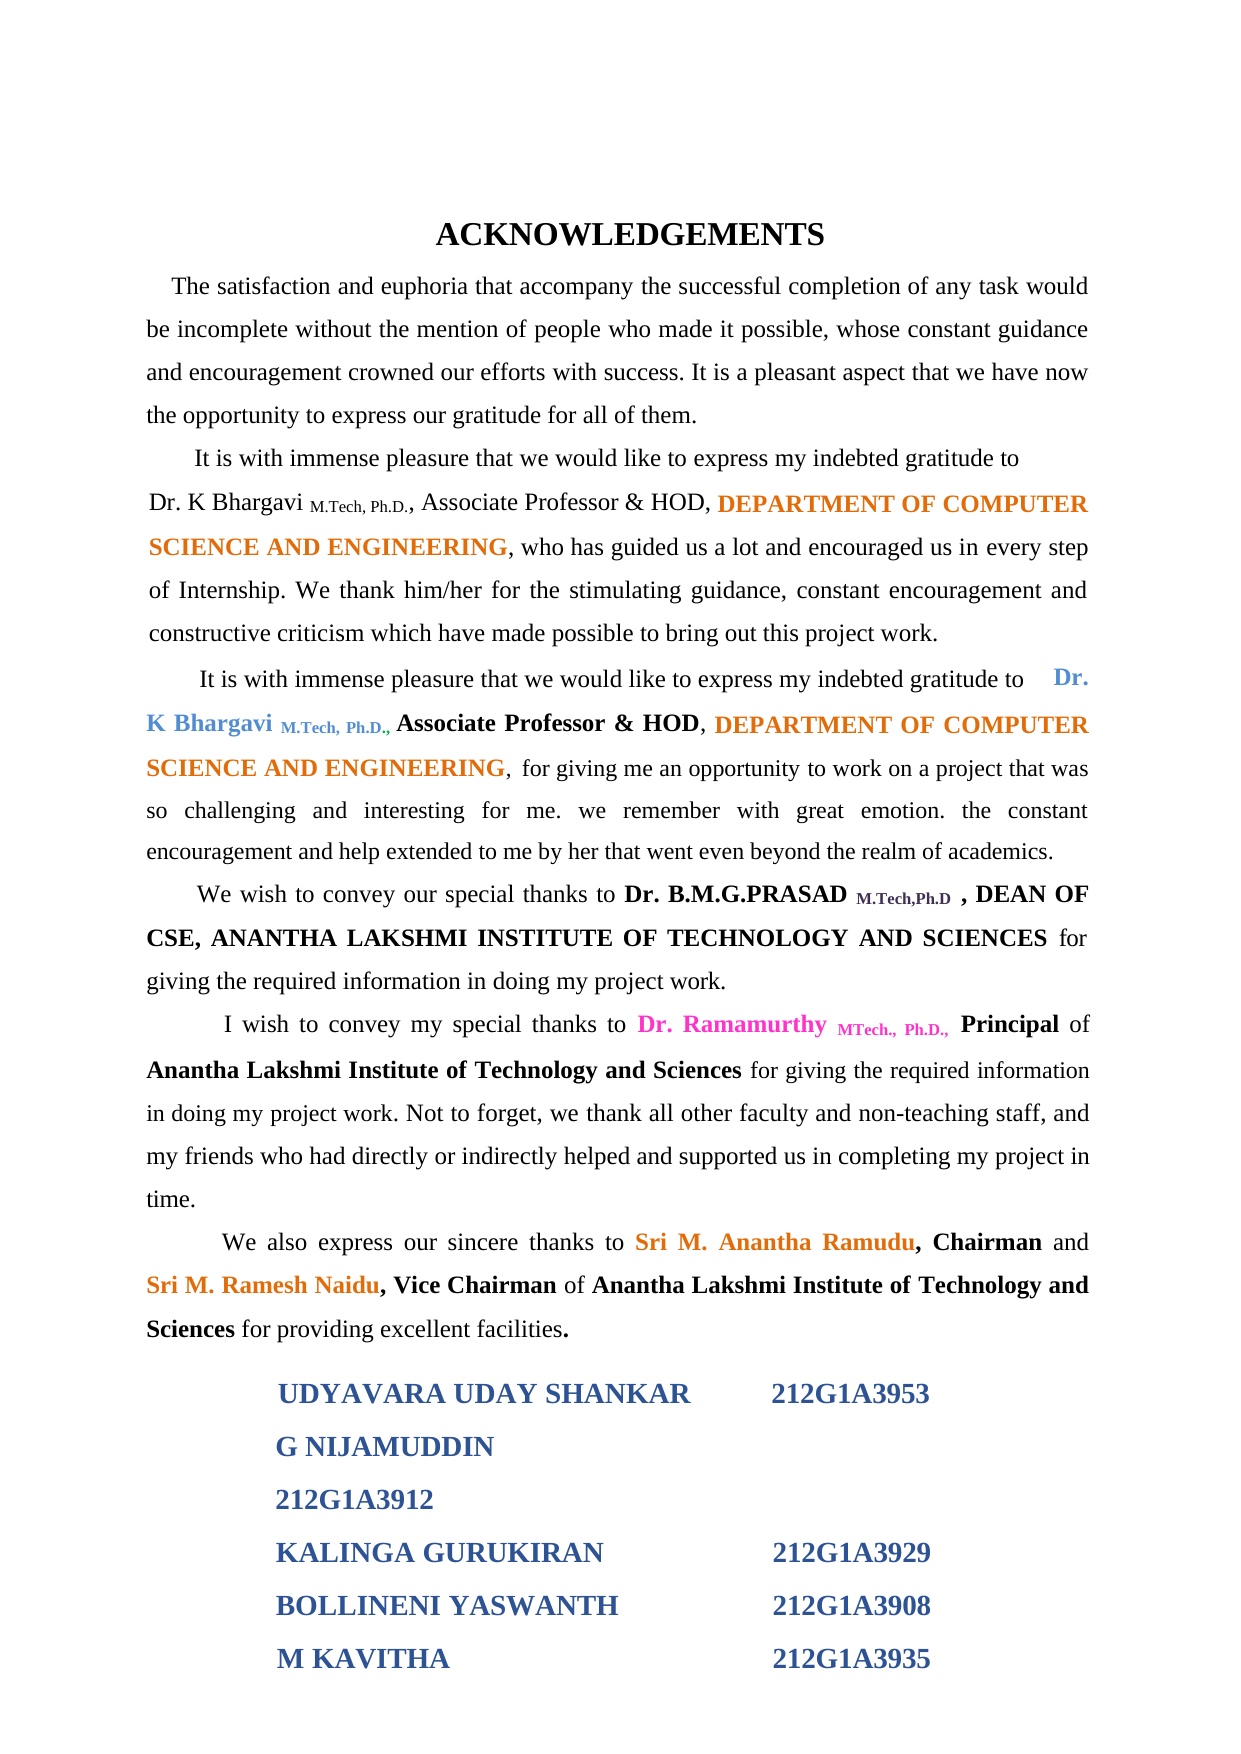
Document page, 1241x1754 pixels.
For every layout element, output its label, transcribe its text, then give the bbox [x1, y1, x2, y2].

text I wish to convey my special thanks to Dr. Ramamurthy MTech., Ph.D., Principal of Anantha Lakshmi Institute of Technology and Sciences for giving the required information in doing my project work. Not to forget, we thank all other faculty and non-teaching staff, and my friends who had directly or indirectly helped and supported us in completing my project in time. [146, 1009, 1090, 1213]
text Dr. K Bhargavi M.Tech, Ph.D., Associate Professor & HOD, DEPARTMENT OF COMPUTER SCIENCE AND ENGINEERING, who has guided us a lot and encouraged us in every step of Internship. We thank him/her for the stimulating guidance, constant encouragement and constructive criticism which have made possible to bring out this project work. [148, 487, 1089, 647]
text KALINGA GURUKIRAN 212G1A3929 [276, 1535, 1181, 1569]
text We also express our sincere thanks to Sri M. Anantha Ramudu, Chairman and Sri M. Ramesh Naidu, Vice Chairman of Anantha Lakshmi Institute of Technology and Sciences for providing excellent facilities. [146, 1227, 1089, 1342]
text giving the required information in doing my project work. [146, 966, 1181, 995]
text It is with immense pleasure that we would like to express my indebted gratitude to [194, 443, 1181, 472]
text The satisfaction and euphoria that accompany the successful completion of any task would be incomplete without the mention of people who made it possible, whose constant guidance and encouragement crowned our efforts with success. It is a pleasant aspect that we have now the opportunity to express our gratitude for all of them. [146, 271, 1088, 429]
subtitle ACKNOWLEDGEMENTS [103, 214, 1157, 253]
text We wish to convey our special thanks to Dr. B.M.G.PRASAD M.Tech,Ph.D , DEAN OF CSE, ANANTHA LAKSHMI INSTITUTE OF TECHNOLOGY AND SCIENCES for [146, 879, 1089, 952]
text BOLLINENI YASWANTH 212G1A3908 [276, 1588, 1181, 1622]
text UDYAVARA UDAY SHANKAR 212G1A3953 G NIJAMUDDIN 212G1A3912 [275, 1376, 932, 1516]
text M KAVITHA 212G1A3935 [277, 1641, 1181, 1675]
text It is with immense pleasure that we would like to express my indebted gratitude to Dr. K Bhargavi M.Tech, Ph.D., Associate Professor & HOD, DEPARTMENT OF COMPUTER SCIENCE AND ENGINEERING, for giving me an opportunity to work on a project that was so challenging and interesting for me. we remember with great emotion. the constant encouragement and help extended to me by her that went even beyond the realm of academics. [146, 662, 1089, 865]
